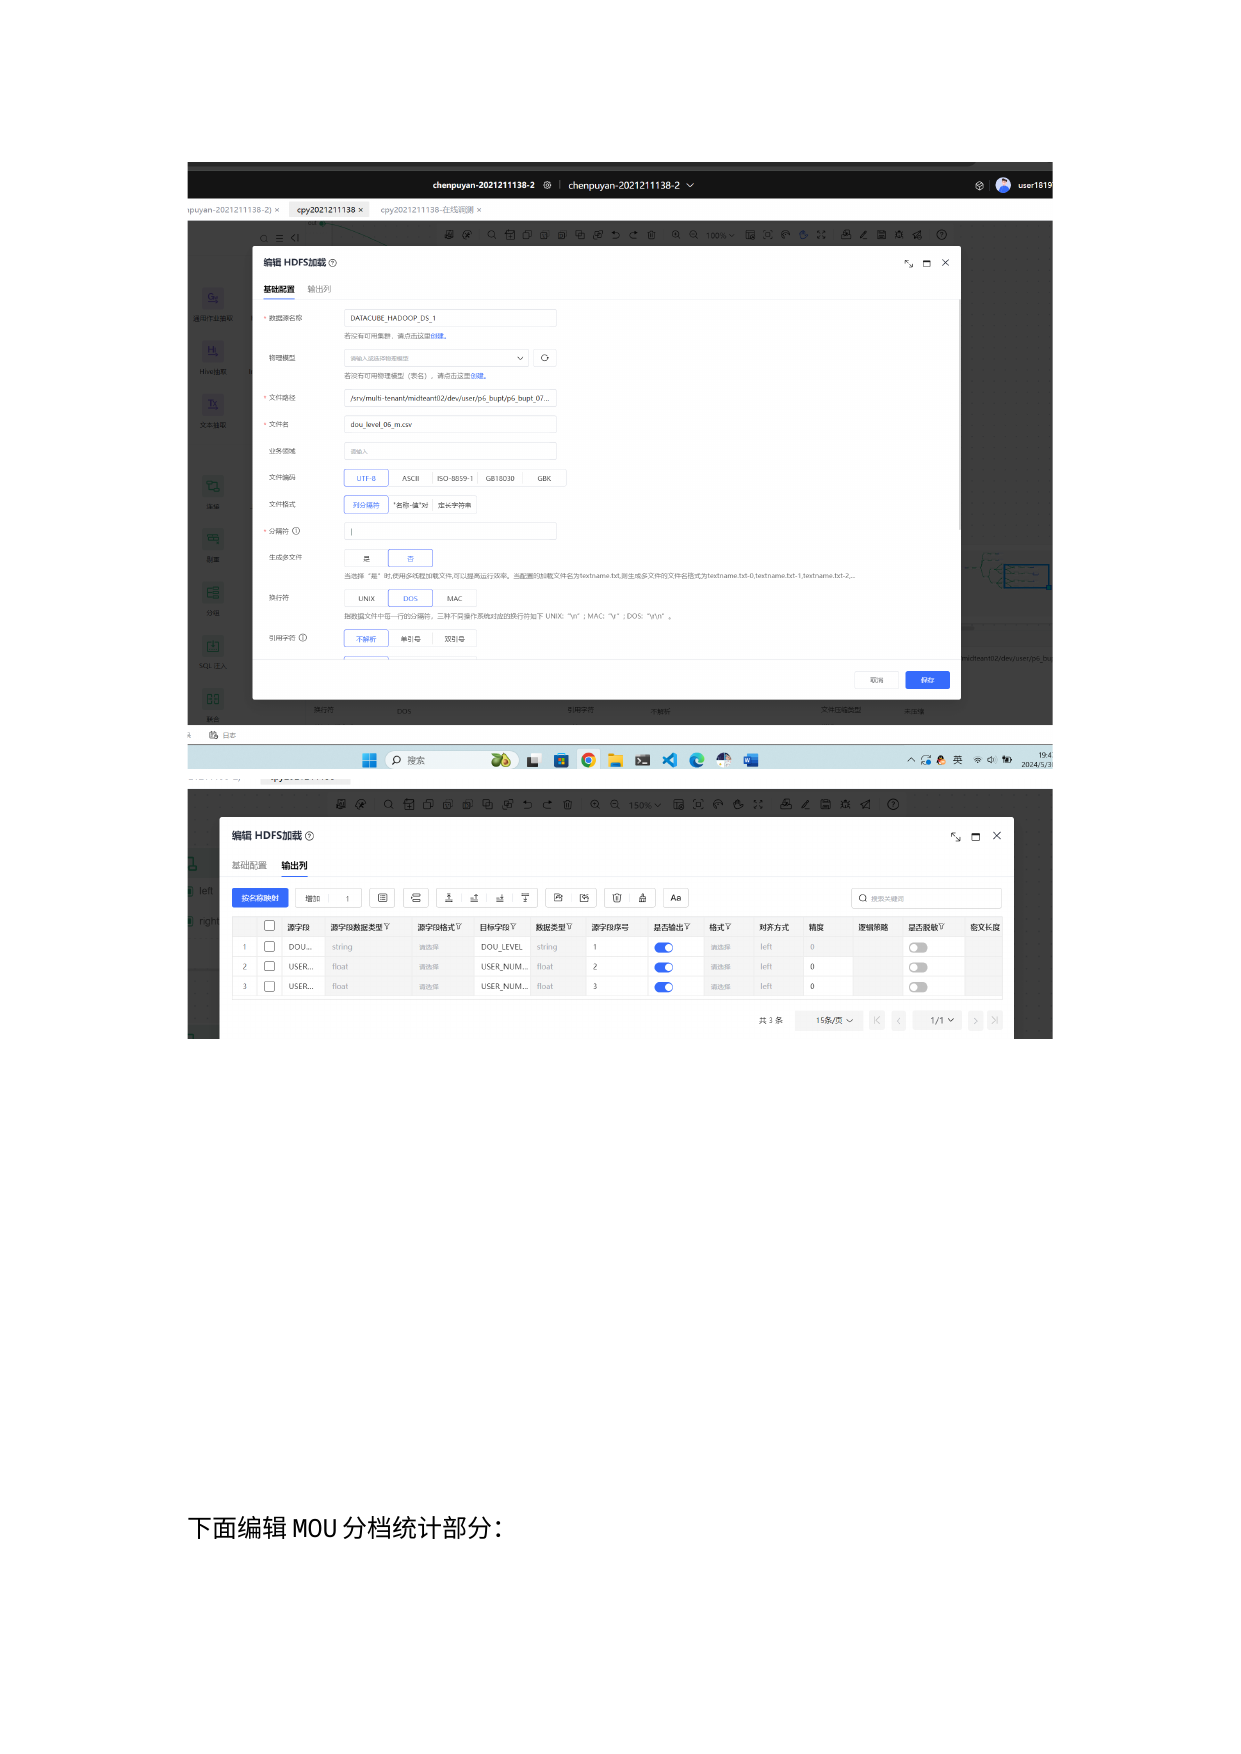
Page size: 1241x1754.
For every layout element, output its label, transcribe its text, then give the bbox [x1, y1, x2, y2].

picture [187, 779, 1053, 1039]
picture [187, 162, 1053, 769]
text 下面编辑MOU分档统计部分： [187, 1494, 1053, 1559]
